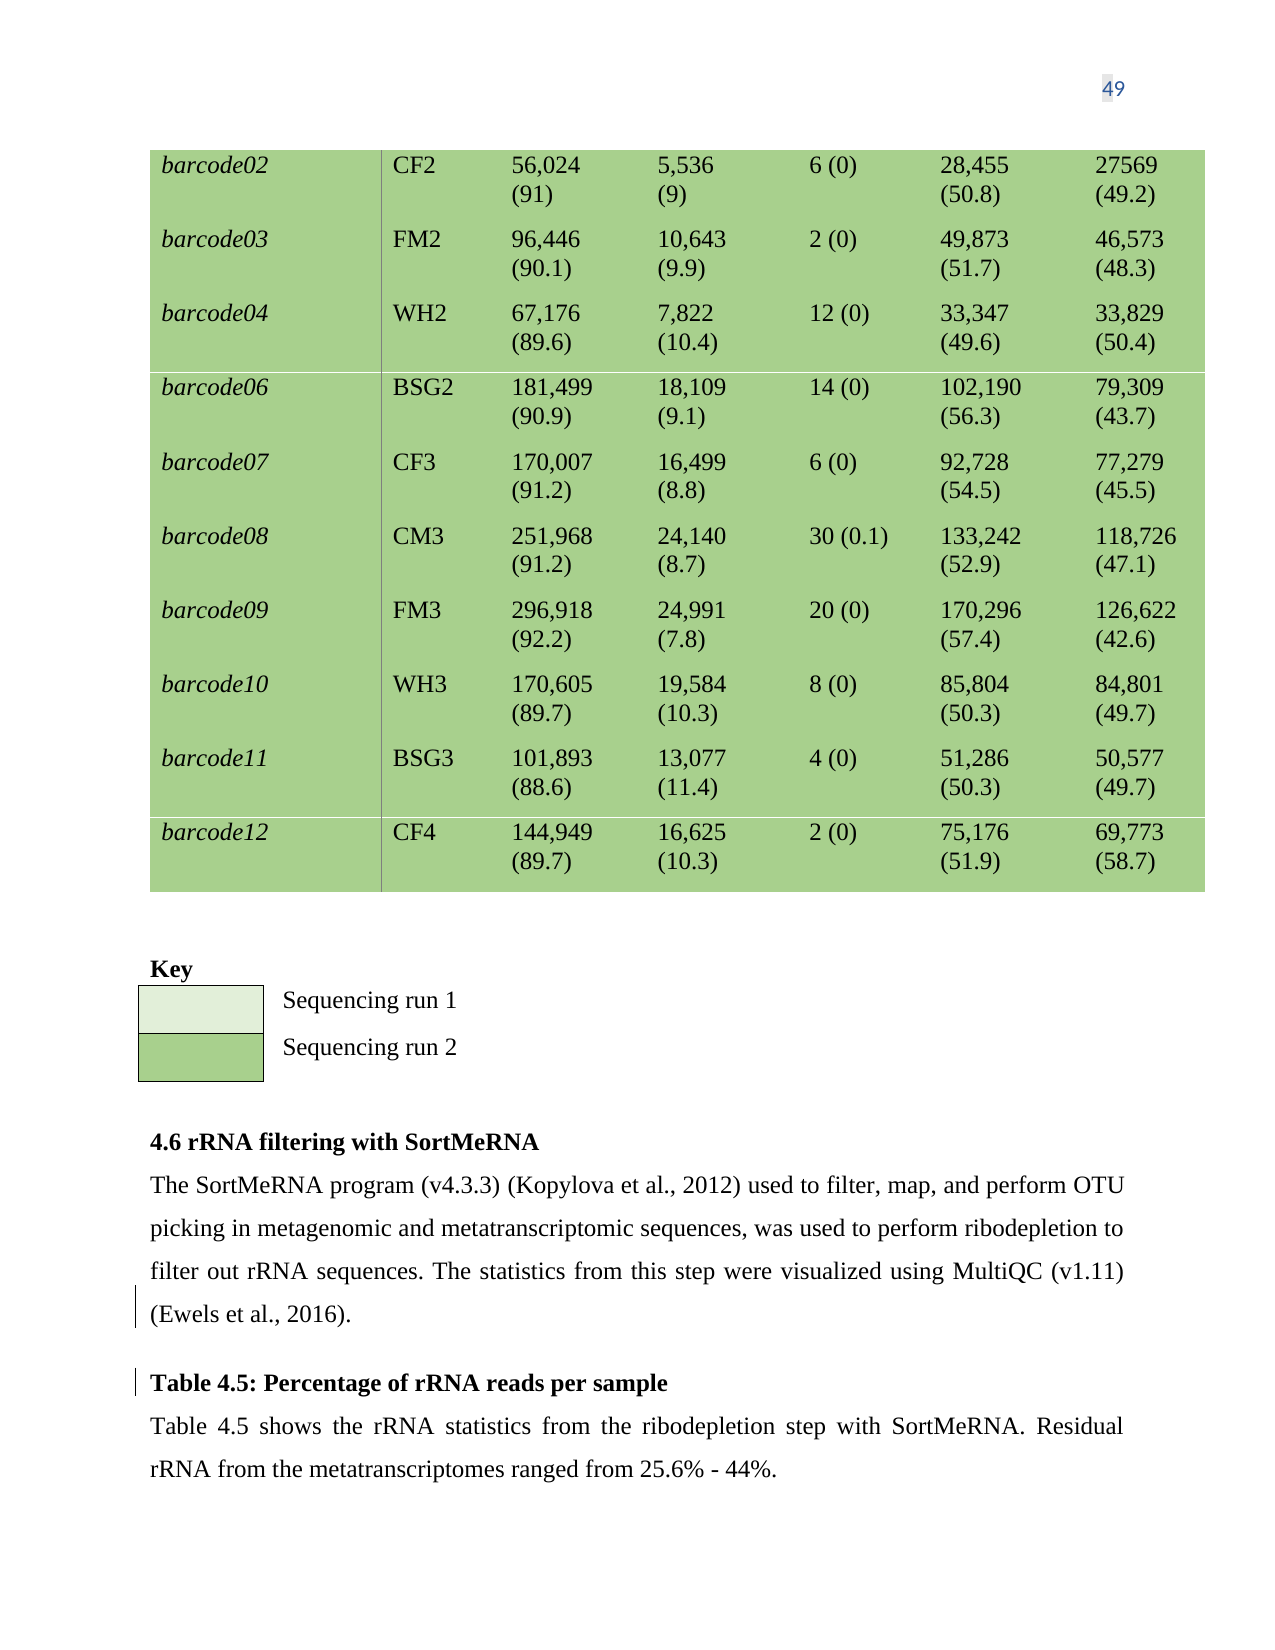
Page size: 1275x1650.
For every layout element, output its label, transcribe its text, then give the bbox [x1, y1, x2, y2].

table_cell CF3 [382, 447, 500, 521]
table_cell 296,918 (92.2) [500, 595, 646, 669]
table_cell 170,007 (91.2) [500, 447, 646, 521]
table_cell 20 (0) [798, 595, 929, 669]
table_cell CM3 [382, 521, 500, 595]
table_cell BSG2 [382, 373, 500, 447]
table_cell 144,949 (89.7) [500, 818, 646, 892]
table_cell CF4 [382, 818, 500, 892]
table_cell 118,726 (47.1) [1084, 521, 1205, 595]
table_cell 2 (0) [798, 224, 929, 298]
table_cell 14 (0) [798, 373, 929, 447]
table_cell WH2 [382, 298, 500, 372]
table_cell 33,347 (49.6) [929, 298, 1084, 372]
table_cell 96,446 (90.1) [500, 224, 646, 298]
table_cell barcode04 [150, 298, 381, 372]
table_cell 77,279 (45.5) [1084, 447, 1205, 521]
text Sequencing run 1 [264, 985, 1125, 1013]
table_cell FM2 [382, 224, 500, 298]
text Table 4.5: Percentage of rRNA reads per sample [150, 1368, 1125, 1396]
table_cell barcode08 [150, 521, 381, 595]
table_cell 50,577 (49.7) [1084, 743, 1205, 817]
table_cell 30 (0.1) [798, 521, 929, 595]
table_cell 49,873 (51.7) [929, 224, 1084, 298]
table_cell 46,573 (48.3) [1084, 224, 1205, 298]
table_cell 7,822 (10.4) [646, 298, 798, 372]
table_cell barcode02 [150, 150, 381, 224]
table_cell 13,077 (11.4) [646, 743, 798, 817]
table_cell 33,829 (50.4) [1084, 298, 1205, 372]
text Key [150, 954, 1125, 982]
subtitle 4.6 rRNA filtering with SortMeRNA [150, 1127, 1125, 1156]
table_cell 4 (0) [798, 743, 929, 817]
table_cell 84,801 (49.7) [1084, 669, 1205, 743]
table_cell 75,176 (51.9) [929, 818, 1084, 892]
table_header [139, 986, 263, 1033]
table_cell 8 (0) [798, 669, 929, 743]
table_cell 12 (0) [798, 298, 929, 372]
table_cell 24,991 (7.8) [646, 595, 798, 669]
table_cell barcode10 [150, 669, 381, 743]
table_cell 92,728 (54.5) [929, 447, 1084, 521]
table_cell barcode03 [150, 224, 381, 298]
table_cell 181,499 (90.9) [500, 373, 646, 447]
table_cell 133,242 (52.9) [929, 521, 1084, 595]
table_cell 126,622 (42.6) [1084, 595, 1205, 669]
table_cell barcode07 [150, 447, 381, 521]
table_cell 5,536 (9) [646, 150, 798, 224]
table_cell 6 (0) [798, 447, 929, 521]
text Table 4.5 shows the rRNA statistics from the ribodepletion step with SortMeRNA. Residual rRNA from the metatranscriptomes ranged from 25.6% - 44%. [150, 1411, 1125, 1483]
table_cell WH3 [382, 669, 500, 743]
table_cell barcode06 [150, 373, 381, 447]
table_cell 24,140 (8.7) [646, 521, 798, 595]
table_cell 67,176 (89.6) [500, 298, 646, 372]
table_cell 79,309 (43.7) [1084, 373, 1205, 447]
table_cell 101,893 (88.6) [500, 743, 646, 817]
table_cell [139, 1034, 263, 1081]
table_cell 69,773 (58.7) [1084, 818, 1205, 892]
table_cell 2 (0) [798, 818, 929, 892]
table_cell FM3 [382, 595, 500, 669]
table_cell 6 (0) [798, 150, 929, 224]
table_cell 18,109 (9.1) [646, 373, 798, 447]
table_cell 170,605 (89.7) [500, 669, 646, 743]
table_cell BSG3 [382, 743, 500, 817]
table_cell 102,190 (56.3) [929, 373, 1084, 447]
table_cell 10,643 (9.9) [646, 224, 798, 298]
table_cell barcode09 [150, 595, 381, 669]
table_cell 16,499 (8.8) [646, 447, 798, 521]
text Sequencing run 2 [264, 1032, 1125, 1061]
table_cell 51,286 (50.3) [929, 743, 1084, 817]
table_cell CF2 [382, 150, 500, 224]
table_cell 16,625 (10.3) [646, 818, 798, 892]
table_cell 27569 (49.2) [1084, 150, 1205, 224]
table_cell barcode11 [150, 743, 381, 817]
table_cell 28,455 (50.8) [929, 150, 1084, 224]
table_cell 251,968 (91.2) [500, 521, 646, 595]
table_cell barcode12 [150, 818, 381, 892]
table_cell 56,024 (91) [500, 150, 646, 224]
table_cell 19,584 (10.3) [646, 669, 798, 743]
table_cell 170,296 (57.4) [929, 595, 1084, 669]
text The SortMeRNA program (v4.3.3) (Kopylova et al., 2012) used to filter, map, and perform OTU picking in metagenomic and metatranscriptomic sequences, was used to perform ribodepletion to filter out rRNA sequences. The statistics from this step were visualized using MultiQC (v1.11) (Ewels et al., 2016). [150, 1170, 1125, 1328]
table_cell 85,804 (50.3) [929, 669, 1084, 743]
